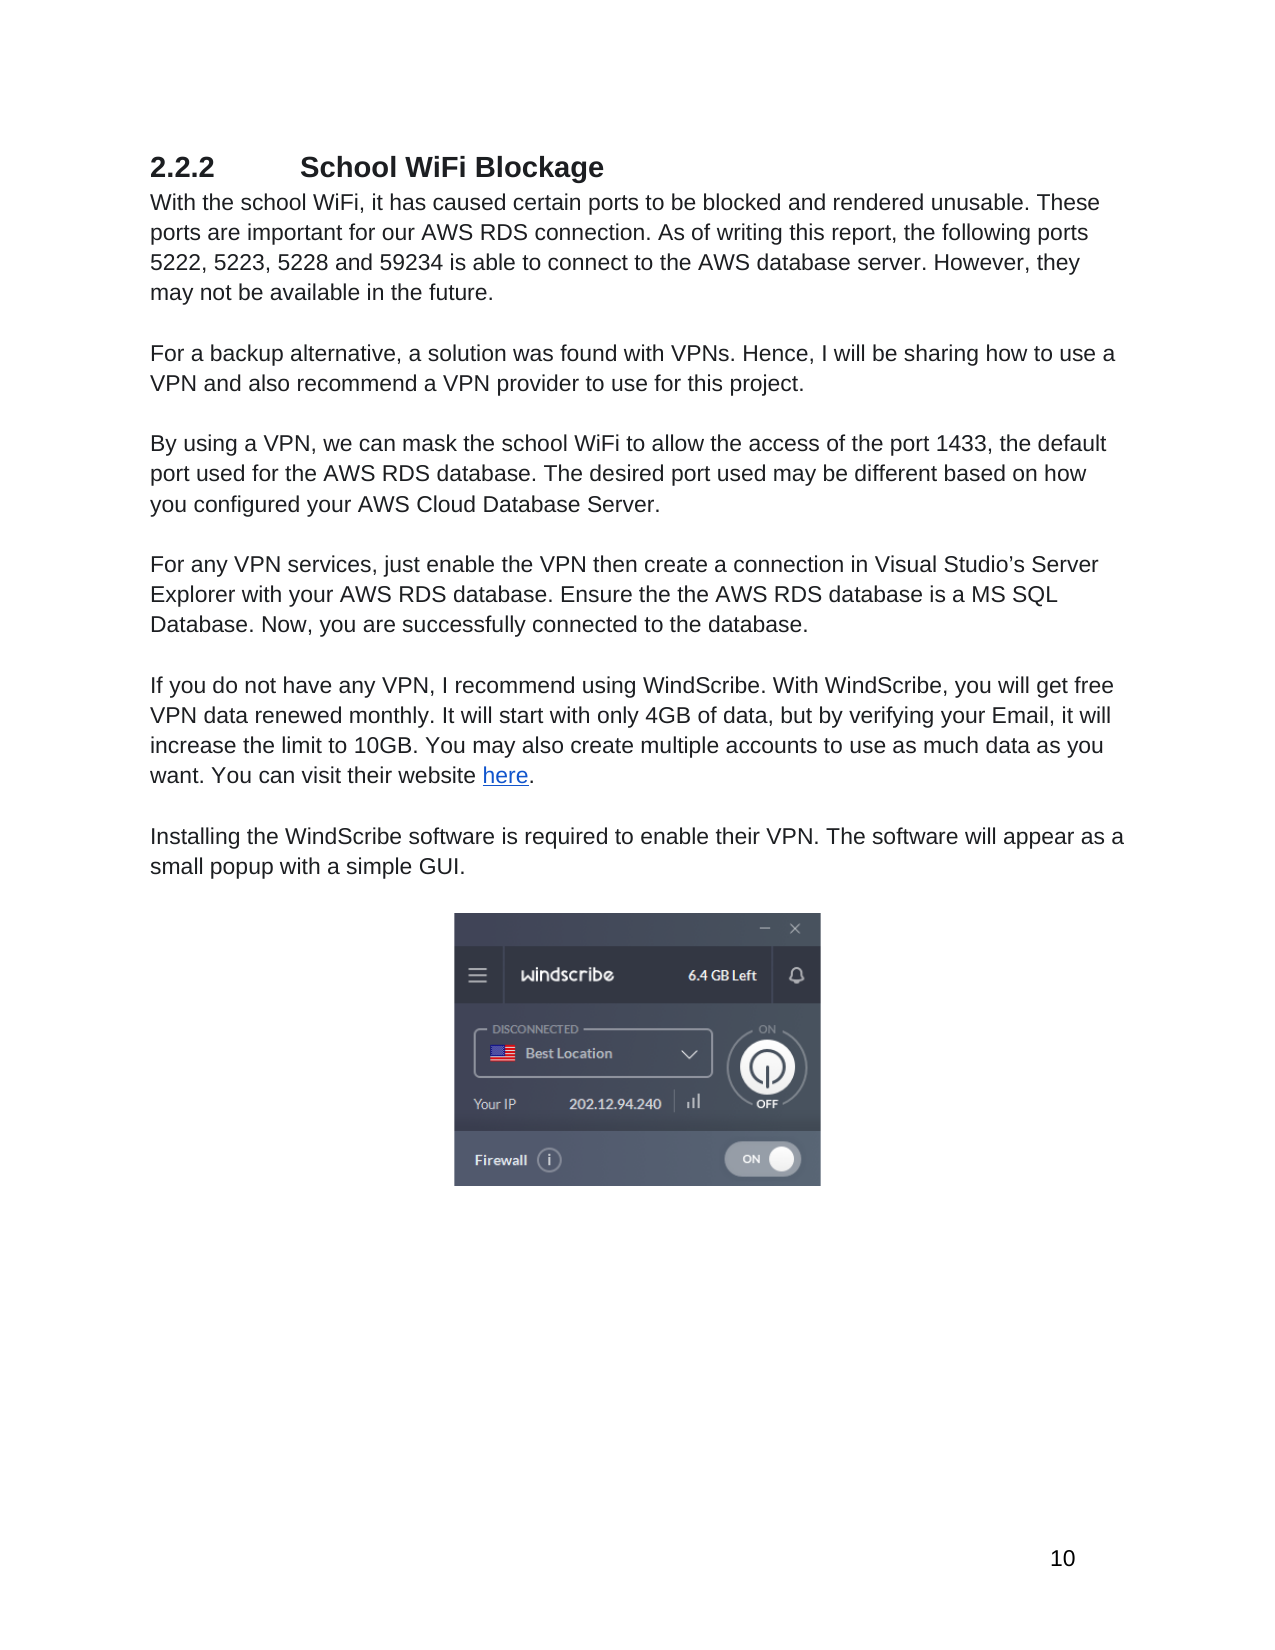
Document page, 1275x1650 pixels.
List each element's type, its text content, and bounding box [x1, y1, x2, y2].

text 2.2.2 School WiFi Blockage [150, 150, 1125, 183]
text For a backup alternative, a solution was found with VPNs. Hence, I will be sharing how to use a VPN and also recommend a VPN provider to use for this project. [150, 339, 1125, 396]
text For any VPN services, just enable the VPN then create a connection in Visual Studio’s Server Explorer with your AWS RDS database. Ensure the the AWS RDS database is a MS SQL Database. Now, you are successfully connected to the database. [150, 551, 1125, 638]
text Installing the WindScribe software is required to enable their VPN. The software will appear as a small popup with a simple GUI. [150, 823, 1125, 879]
text With the school WiFi, it has caused certain ports to be blocked and rendered unusable. These ports are important for our AWS RDS connection. As of writing this report, the following ports 5222, 5223, 5228 and 59234 is able to connect to the AWS database server. However, they may not be available in the future. [150, 188, 1125, 306]
text By using a VPN, we can mask the school WiFi to allow the access of the port 1433, the default port used for the AWS RDS database. The desired port used may be different based on how you configured your AWS Cloud Database Server. [150, 430, 1125, 517]
picture [454, 913, 821, 1186]
text If you do not have any VPN, I recommend using WindScribe. With WindScribe, you will get free VPN data renewed monthly. It will start with only 4GB of data, but by verifying your Email, it will increase the limit to 10GB. You may also create multiple accounts to use as much data as you want. You can visit their website here. [150, 672, 1125, 789]
